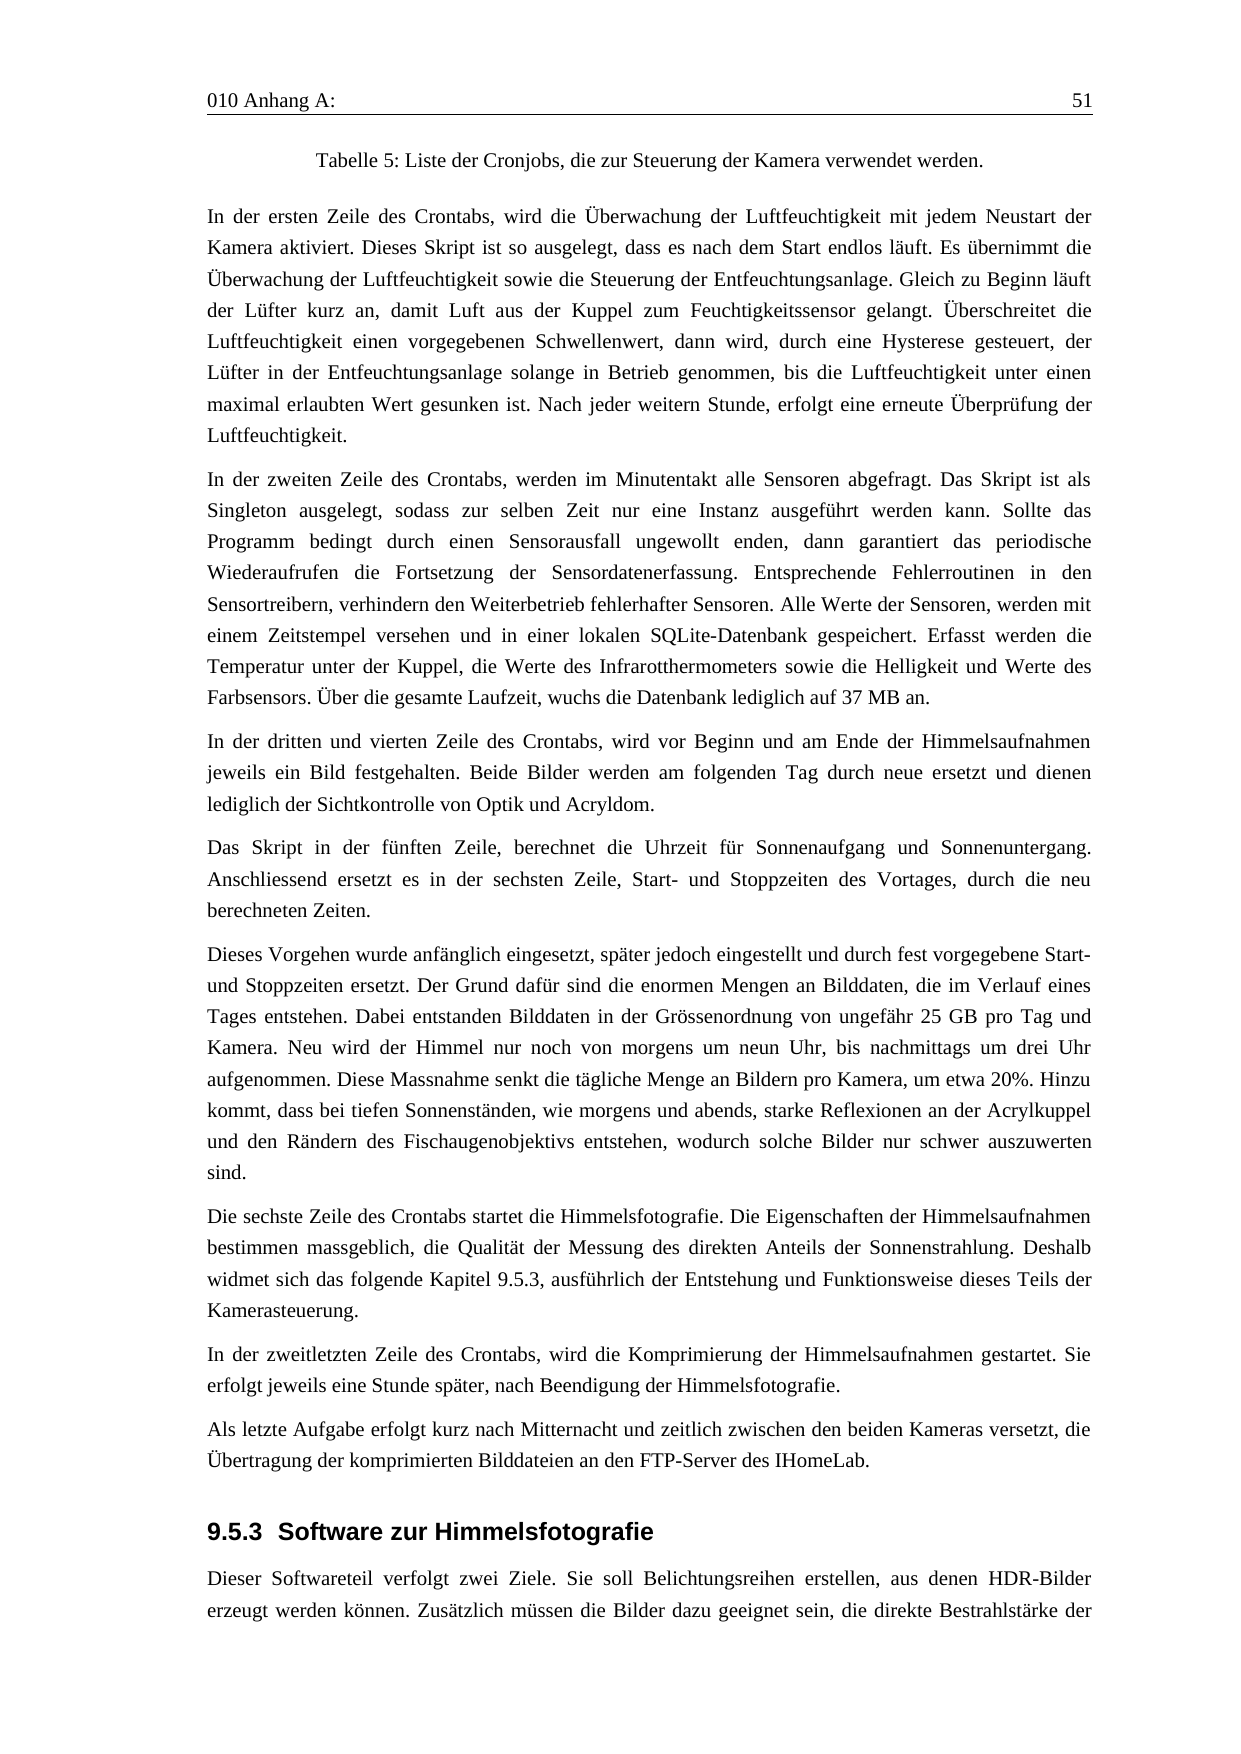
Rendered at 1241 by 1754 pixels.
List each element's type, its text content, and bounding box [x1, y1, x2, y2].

text Tabelle 5: Liste der Cronjobs, die zur Steuerung der Kamera verwendet werden. [207, 148, 1093, 172]
text Dieses Vorgehen wurde anfänglich eingesetzt, später jedoch eingestellt und durch fest vorgegebene Start- und Stoppzeiten ersetzt. Der Grund dafür sind die enormen Mengen an Bilddaten, die im Verlauf eines Tages entstehen. Dabei entstanden Bilddaten in der Grössenordnung von ungefähr 25 GB pro Tag und Kamera. Neu wird der Himmel nur noch von morgens um neun Uhr, bis nachmittags um drei Uhr aufgenommen. Diese Massnahme senkt die tägliche Menge an Bildern pro Kamera, um etwa 20%. Hinzu kommt, dass bei tiefen Sonnenständen, wie morgens und abends, starke Reflexionen an der Acrylkuppel und den Rändern des Fischaugenobjektivs entstehen, wodurch solche Bilder nur schwer auszuwerten sind. [207, 941, 1093, 1184]
text In der zweiten Zeile des Crontabs, werden im Minutentakt alle Sensoren abgefragt. Das Skript ist als Singleton ausgelegt, sodass zur selben Zeit nur eine Instanz ausgeführt werden kann. Sollte das Programm bedingt durch einen Sensorausfall ungewollt enden, dann garantiert das periodische Wiederaufrufen die Fortsetzung der Sensordatenerfassung. Entsprechende Fehlerroutinen in den Sensortreibern, verhindern den Weiterbetrieb fehlerhafter Sensoren. Alle Werte der Sensoren, werden mit einem Zeitstempel versehen und in einer lokalen SQLite-Datenbank gespeichert. Erfasst werden die Temperatur unter der Kuppel, die Werte des Infrarotthermometers sowie die Helligkeit und Werte des Farbsensors. Über die gesamte Laufzeit, wuchs die Datenbank lediglich auf 37 MB an. [207, 466, 1093, 709]
text In der dritten und vierten Zeile des Crontabs, wird vor Beginn und am Ende der Himmelsaufnahmen jeweils ein Bild festgehalten. Beide Bilder werden am folgenden Tag durch neue ersetzt und dienen lediglich der Sichtkontrolle von Optik und Acryldom. [207, 729, 1093, 816]
text In der ersten Zeile des Crontabs, wird die Überwachung der Luftfeuchtigkeit mit jedem Neustart der Kamera aktiviert. Dieses Skript ist so ausgelegt, dass es nach dem Start endlos läuft. Es übernimmt die Überwachung der Luftfeuchtigkeit sowie die Steuerung der Entfeuchtungsanlage. Gleich zu Beginn läuft der Lüfter kurz an, damit Luft aus der Kuppel zum Feuchtigkeitssensor gelangt. Überschreitet die Luftfeuchtigkeit einen vorgegebenen Schwellenwert, dann wird, durch eine Hysterese gesteuert, der Lüfter in der Entfeuchtungsanlage solange in Betrieb genommen, bis die Luftfeuchtigkeit unter einen maximal erlaubten Wert gesunken ist. Nach jeder weitern Stunde, erfolgt eine erneute Überprüfung der Luftfeuchtigkeit. [207, 204, 1093, 447]
text In der zweitletzten Zeile des Crontabs, wird die Komprimierung der Himmelsaufnahmen gestartet. Sie erfolgt jeweils eine Stunde später, nach Beendigung der Himmelsfotografie. [207, 1341, 1093, 1397]
subtitle Software zur Himmelsfotografie [207, 1516, 1093, 1545]
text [207, 1566, 1093, 1622]
text Als letzte Aufgabe erfolgt kurz nach Mitternacht und zeitlich zwischen den beiden Kameras versetzt, die Übertragung der komprimierten Bilddateien an den FTP-Server des IHomeLab. [207, 1416, 1093, 1472]
text Das Skript in der fünften Zeile, berechnet die Uhrzeit für Sonnenaufgang und Sonnenuntergang. Anschliessend ersetzt es in der sechsten Zeile, Start- und Stoppzeiten des Vortages, durch die neu berechneten Zeiten. [207, 835, 1093, 922]
text Die sechste Zeile des Crontabs startet die Himmelsfotografie. Die Eigenschaften der Himmelsaufnahmen bestimmen massgeblich, die Qualität der Messung des direkten Anteils der Sonnenstrahlung. Deshalb widmet sich das folgende Kapitel 8.5.3, ausführlich der Entstehung und Funktionsweise dieses Teils der Kamerasteuerung. [207, 1204, 1093, 1322]
